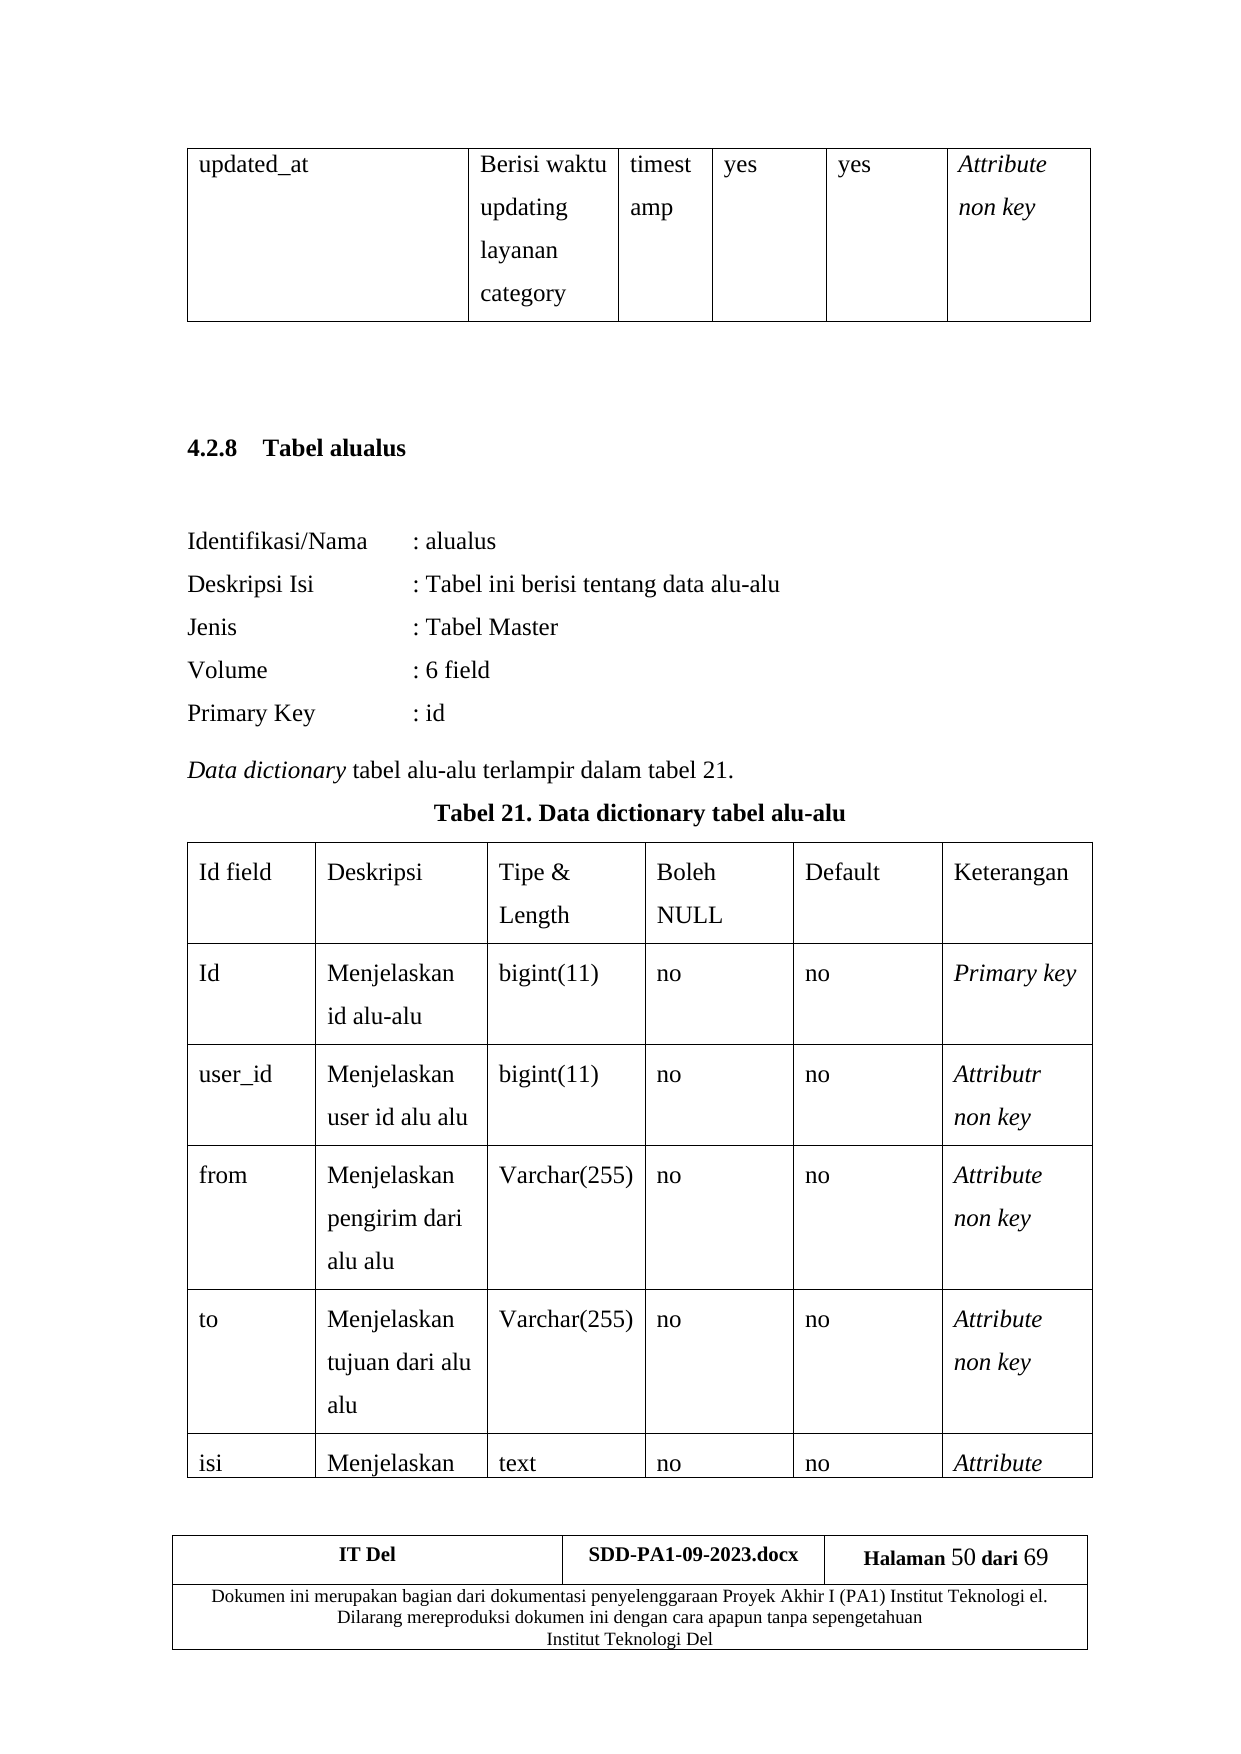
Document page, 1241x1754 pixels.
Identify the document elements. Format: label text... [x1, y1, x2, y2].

table_header Id field [188, 843, 315, 943]
table_cell to [188, 1290, 315, 1433]
text Data dictionary tabel alu-alu terlampir dalam tabel 21. [187, 755, 1092, 784]
table_cell Attribute non key [943, 1146, 1092, 1289]
table_cell no [646, 1434, 793, 1477]
table_cell Menjelaskan id alu-alu [316, 944, 487, 1044]
text Tabel 21. Data dictionary tabel alu-alu [187, 798, 1092, 827]
table_cell Attribute non key [948, 149, 1090, 321]
table_cell Berisi waktu updating layanan category [469, 149, 618, 321]
table_cell Menjelaskan user id alu alu [316, 1045, 487, 1145]
table_cell yes [713, 149, 826, 321]
table_cell no [794, 1290, 942, 1433]
table_header Deskripsi [316, 843, 487, 943]
table_cell user_id [188, 1045, 315, 1145]
table_cell no [794, 1045, 942, 1145]
subtitle Tabel alualus [187, 433, 1092, 462]
table_cell no [646, 1045, 793, 1145]
table_cell updated_at [188, 149, 468, 321]
table_cell text [488, 1434, 645, 1477]
table_cell timestamp [619, 149, 712, 321]
text Deskripsi Isi : Tabel ini berisi tentang data alu-alu [187, 569, 1092, 598]
table_cell no [646, 1146, 793, 1289]
text Primary Key : id [187, 698, 1092, 727]
table_cell from [188, 1146, 315, 1289]
table_cell Id [188, 944, 315, 1044]
table_cell no [794, 1434, 942, 1477]
table_cell isi [188, 1434, 315, 1477]
table_cell bigint(11) [488, 1045, 645, 1145]
table_header Boleh NULL [646, 843, 793, 943]
text Identifikasi/Nama : alualus [187, 526, 1092, 555]
table_cell Primary key [943, 944, 1092, 1044]
table_cell no [794, 944, 942, 1044]
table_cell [316, 1434, 487, 1477]
table_header Default [794, 843, 942, 943]
text Jenis : Tabel Master [187, 612, 1092, 641]
table_cell Menjelaskan pengirim dari alu alu [316, 1146, 487, 1289]
table_cell Attribute non key [943, 1290, 1092, 1433]
table_cell no [794, 1146, 942, 1289]
table_cell Varchar(255) [488, 1146, 645, 1289]
table_cell no [646, 1290, 793, 1433]
table_header Keterangan [943, 843, 1092, 943]
table_header Tipe & Length [488, 843, 645, 943]
text Volume : 6 field [187, 655, 1092, 684]
table_cell Menjelaskan tujuan dari alu alu [316, 1290, 487, 1433]
table_cell yes [827, 149, 947, 321]
table_cell Varchar(255) [488, 1290, 645, 1433]
table_cell bigint(11) [488, 944, 645, 1044]
table_cell Attributr non key [943, 1045, 1092, 1145]
table_cell no [646, 944, 793, 1044]
table_cell Attribute non key [943, 1434, 1092, 1477]
